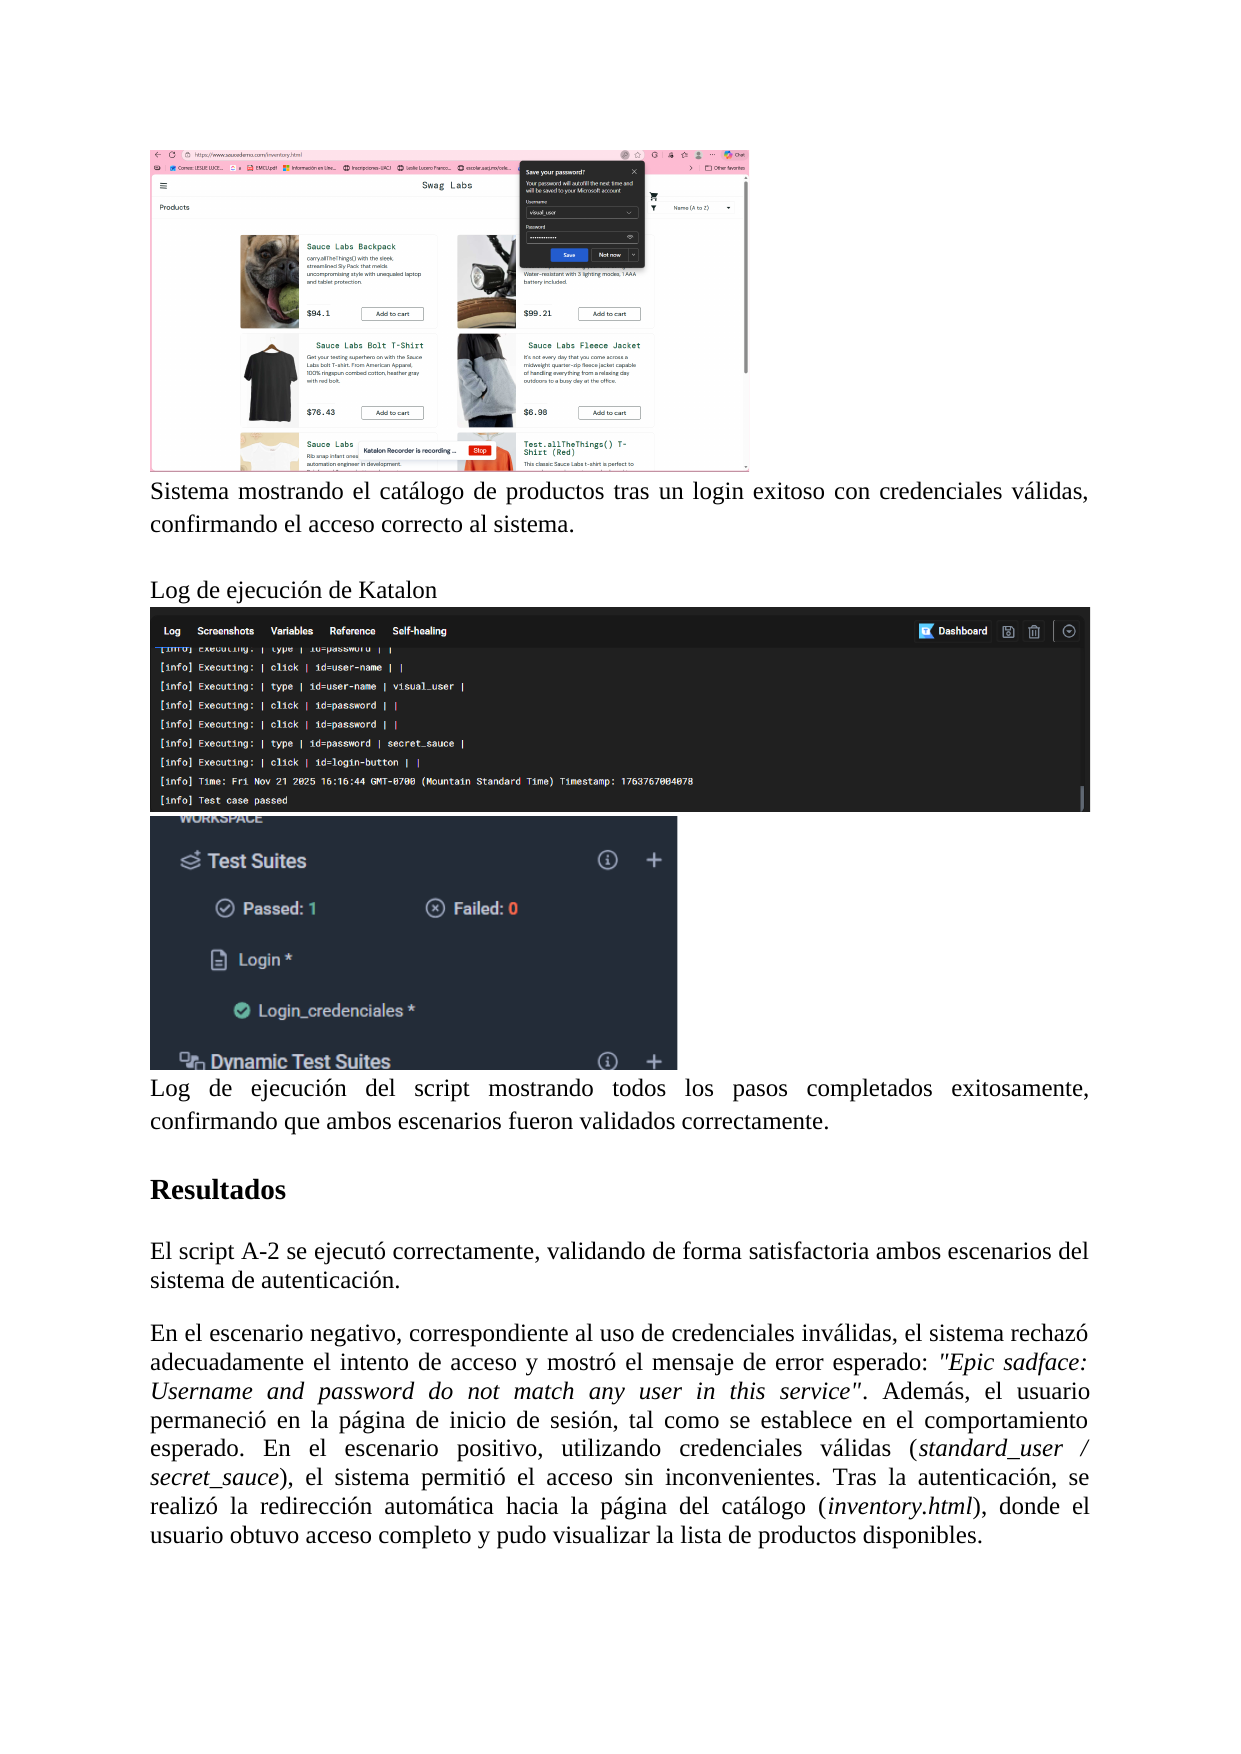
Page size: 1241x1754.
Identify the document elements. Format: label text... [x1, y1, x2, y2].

picture [150, 607, 1091, 812]
text Log de ejecución de Katalon [150, 575, 1090, 603]
subtitle Resultados [150, 1172, 1090, 1206]
text En el escenario negativo, correspondiente al uso de credenciales inválidas, el sistema rechazó adecuadamente el intento de acceso y mostró el mensaje de error esperado: "Epic sadface: Username and password do not match any user in this service". Además, el usuario permaneció en la página de inicio de sesión, tal como se establece en el comportamiento esperado. En el escenario positivo, utilizando credenciales válidas (standard_user / secret_sauce), el sistema permitió el acceso sin inconvenientes. Tras la autenticación, se realizó la redirección automática hacia la página del catálogo (inventory.html), donde el usuario obtuvo acceso completo y pudo visualizar la lista de productos disponibles. [150, 1318, 1090, 1548]
picture [150, 150, 750, 472]
text El script A-2 se ejecutó correctamente, validando de forma satisfactoria ambos escenarios del sistema de autenticación. [150, 1236, 1090, 1293]
picture [150, 816, 678, 1070]
text Log de ejecución del script mostrando todos los pasos completados exitosamente, confirmando que ambos escenarios fueron validados correctamente. [150, 1073, 1090, 1135]
text Sistema mostrando el catálogo de productos tras un login exitoso con credenciales válidas, confirmando el acceso correcto al sistema. [150, 476, 1090, 537]
